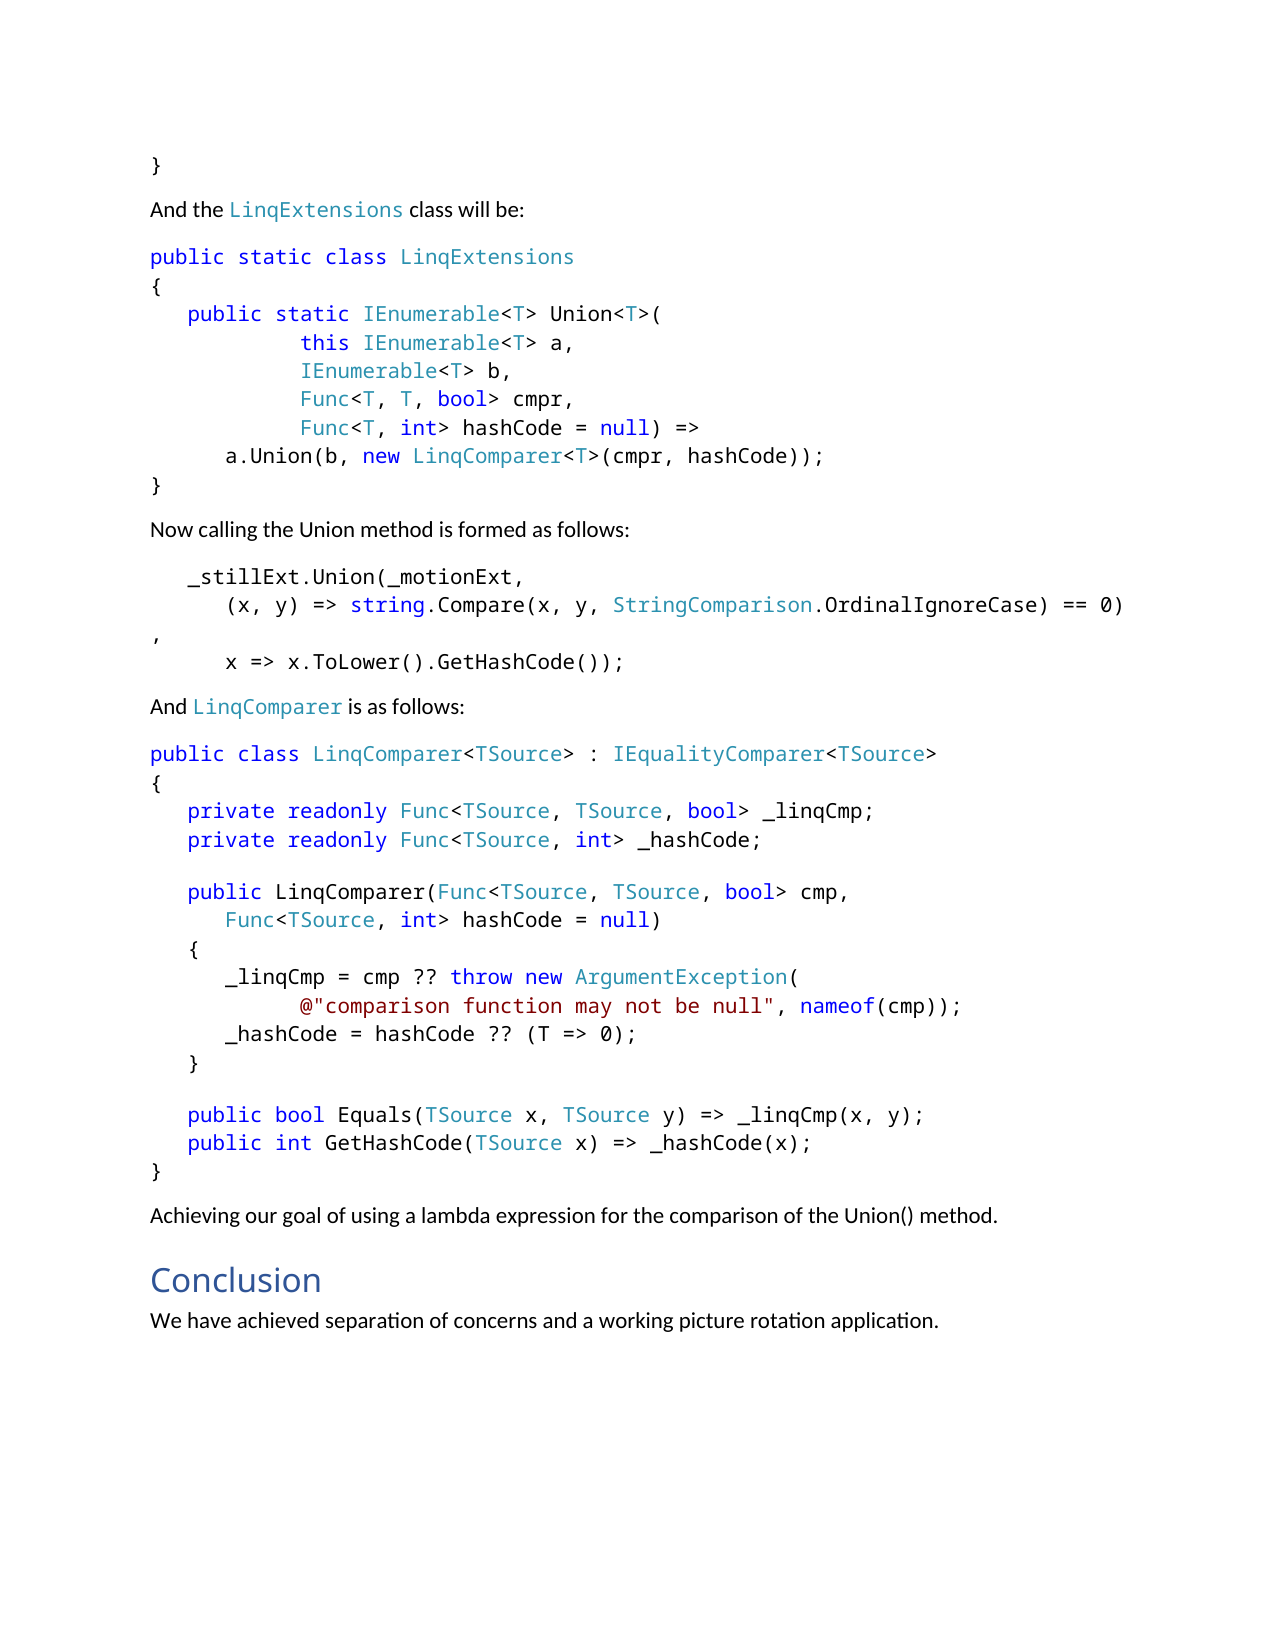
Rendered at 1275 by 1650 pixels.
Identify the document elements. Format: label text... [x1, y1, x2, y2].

text public static IEnumerable<T> Union<T>( [150, 299, 1125, 328]
text public class LinqComparer<TSource> : IEqualityComparer<TSource> [150, 739, 1125, 768]
text _stillExt.Union(_motionExt, [150, 562, 1125, 590]
text _hashCode = hashCode ?? (T => 0); [150, 1019, 1125, 1048]
text @"comparison function may not be null", nameof(cmp)); [150, 991, 1125, 1019]
text } [150, 150, 1125, 178]
text { [150, 934, 1125, 962]
text _linqCmp = cmp ?? throw new ArgumentException( [150, 962, 1125, 991]
text Func<T, int> hashCode = null) => [150, 413, 1125, 441]
text private readonly Func<TSource, TSource, bool> _linqCmp; [150, 796, 1125, 825]
text { [150, 768, 1125, 796]
text public LinqComparer(Func<TSource, TSource, bool> cmp, [150, 877, 1125, 905]
text a.Union(b, new LinqComparer<T>(cmpr, hashCode)); [150, 441, 1125, 470]
text Now calling the Union method is formed as follows: [150, 515, 1125, 543]
text Func<T, T, bool> cmpr, [150, 384, 1125, 413]
text this IEnumerable<T> a, [150, 328, 1125, 356]
text We have achieved separation of concerns and a working picture rotation application. [150, 1306, 1125, 1334]
text x => x.ToLower().GetHashCode()); [150, 647, 1125, 676]
text } [150, 1157, 1125, 1185]
subtitle Conclusion [150, 1257, 1125, 1302]
text { [150, 271, 1125, 299]
text IEnumerable<T> b, [150, 356, 1125, 384]
text Achieving our goal of using a lambda expression for the comparison of the Union() method. [150, 1202, 1125, 1230]
text And the LinqExtensions class will be: [150, 195, 1125, 223]
text } [150, 1048, 1125, 1076]
text public bool Equals(TSource x, TSource y) => _linqCmp(x, y); [150, 1100, 1125, 1128]
text Func<TSource, int> hashCode = null) [150, 905, 1125, 934]
text (x, y) => string.Compare(x, y, StringComparison.OrdinalIgnoreCase) == 0), [150, 590, 1125, 647]
text public int GetHashCode(TSource x) => _hashCode(x); [150, 1128, 1125, 1157]
text And LinqComparer is as follows: [150, 692, 1125, 721]
text private readonly Func<TSource, int> _hashCode; [150, 825, 1125, 853]
text public static class LinqExtensions [150, 242, 1125, 271]
text } [150, 470, 1125, 498]
